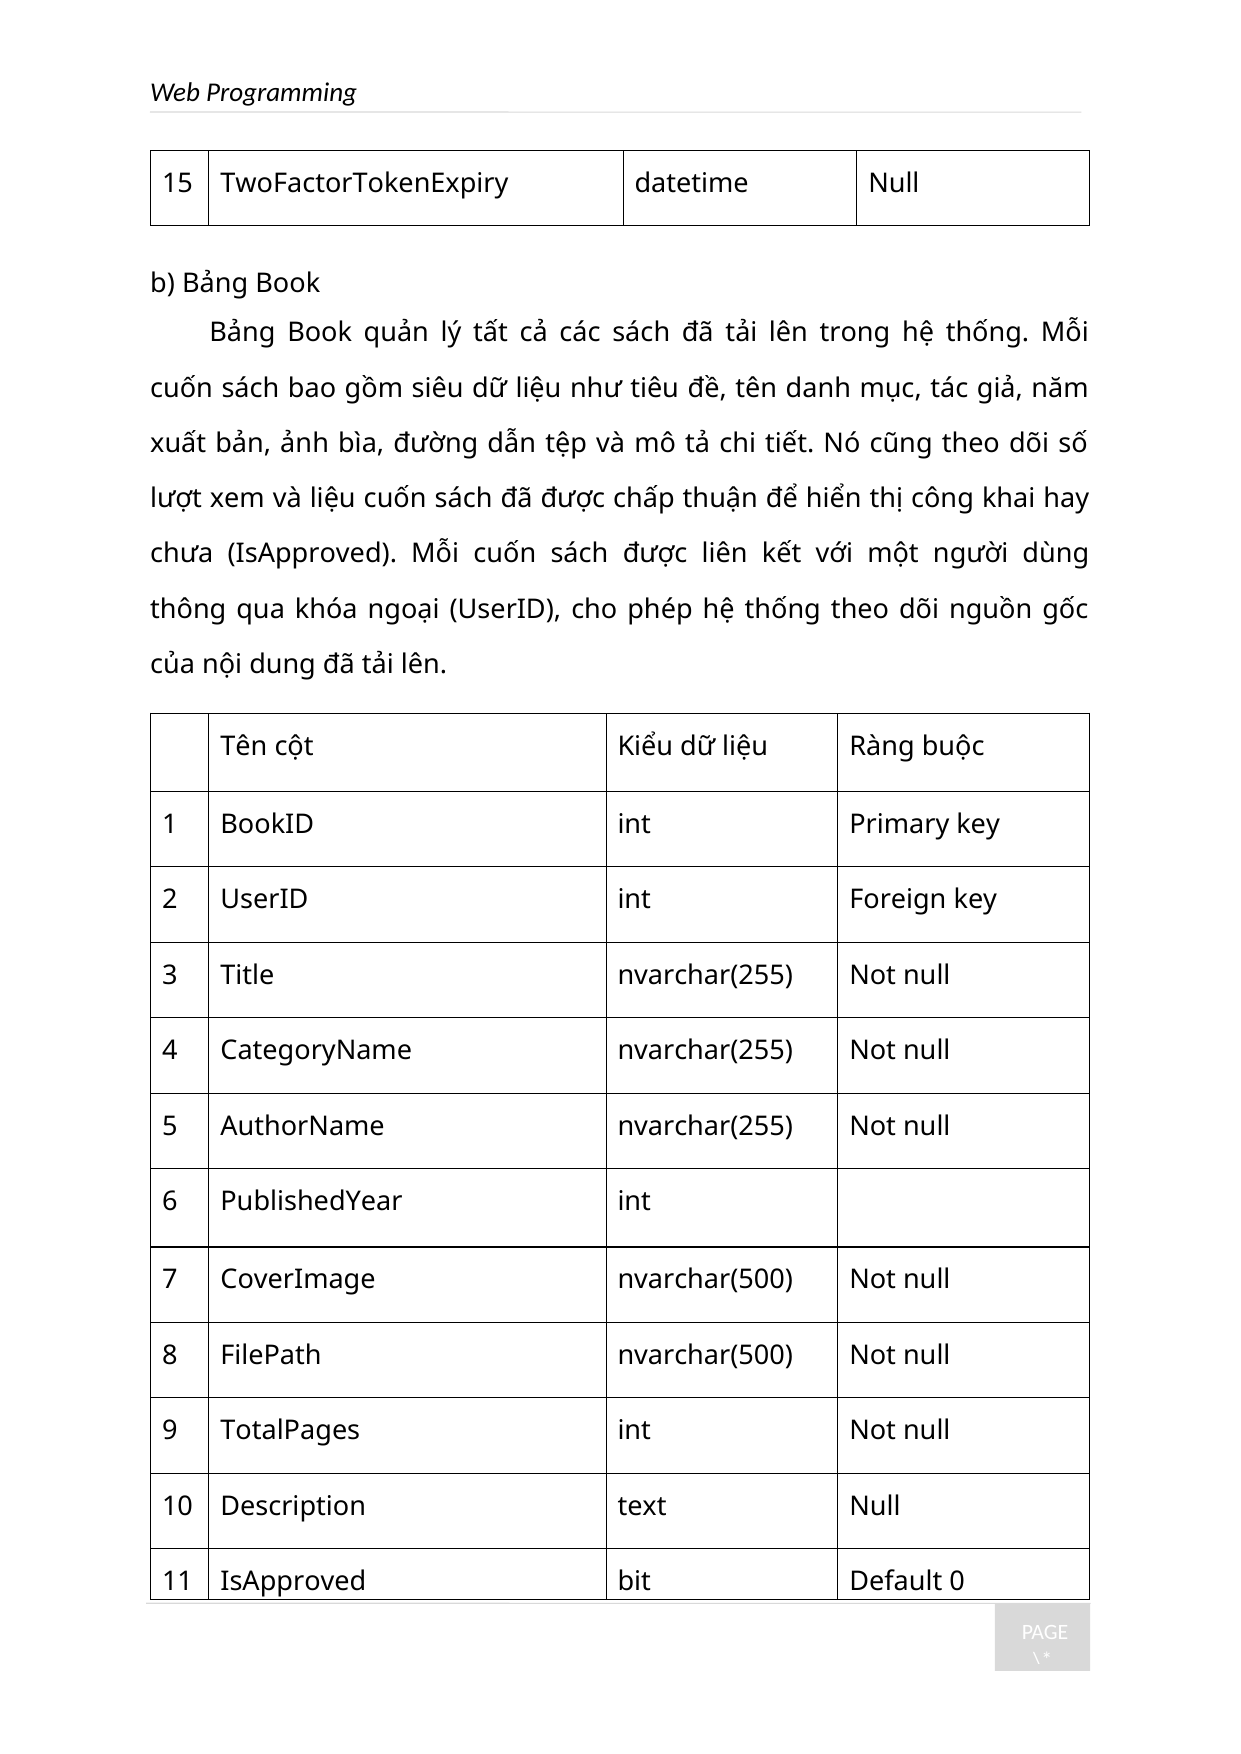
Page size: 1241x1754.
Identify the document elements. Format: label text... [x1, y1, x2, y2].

table_cell int [607, 867, 837, 942]
table_cell Not null [838, 1398, 1089, 1473]
table_header Kiểu dữ liệu [607, 714, 837, 791]
table_cell 4 [151, 1018, 208, 1092]
table_cell Not null [838, 1094, 1089, 1168]
table_cell UserID [209, 867, 606, 942]
table_cell Title [209, 943, 606, 1017]
table_cell Not null [838, 1323, 1089, 1397]
table_cell int [607, 1169, 837, 1246]
table_cell text [607, 1474, 837, 1548]
table_cell nvarchar(255) [607, 1018, 837, 1092]
table_cell 6 [151, 1169, 208, 1246]
table_cell Null [838, 1474, 1089, 1548]
table_cell [838, 1169, 1089, 1246]
table_cell int [607, 792, 837, 866]
table_cell CategoryName [209, 1018, 606, 1092]
table_cell TotalPages [209, 1398, 606, 1473]
table_header Ràng buộc [838, 714, 1089, 791]
table_cell IsApproved [209, 1549, 606, 1598]
table_cell 1 [151, 792, 208, 866]
table_header Tên cột [209, 714, 606, 791]
table_cell nvarchar(255) [607, 943, 837, 1017]
table_cell 5 [151, 1094, 208, 1168]
table_cell Not null [838, 943, 1089, 1017]
table_cell int [607, 1398, 837, 1473]
table_cell 8 [151, 1323, 208, 1397]
table_cell Foreign key [838, 867, 1089, 942]
table_cell PublishedYear [209, 1169, 606, 1246]
table_cell 9 [151, 1398, 208, 1473]
table_cell nvarchar(500) [607, 1248, 837, 1322]
table_cell 3 [151, 943, 208, 1017]
table_cell nvarchar(255) [607, 1094, 837, 1168]
table_cell 10 [151, 1474, 208, 1548]
table_cell BookID [209, 792, 606, 866]
table_cell 2 [151, 867, 208, 942]
table_cell 15 [151, 151, 208, 225]
table_cell Description [209, 1474, 606, 1548]
table_cell Default 0 [838, 1549, 1089, 1598]
table_cell CoverImage [209, 1248, 606, 1322]
table_cell TwoFactorTokenExpiry [209, 151, 623, 225]
table_cell Null [857, 151, 1089, 225]
table_cell FilePath [209, 1323, 606, 1397]
table_cell Primary key [838, 792, 1089, 866]
table_cell Not null [838, 1248, 1089, 1322]
table_cell AuthorName [209, 1094, 606, 1168]
table_cell Not null [838, 1018, 1089, 1092]
table_cell nvarchar(500) [607, 1323, 837, 1397]
table_cell 7 [151, 1248, 208, 1322]
table_cell bit [607, 1549, 837, 1598]
table_header [151, 714, 208, 791]
text b) Bảng Book [150, 263, 1090, 300]
text Bảng Book quản lý tất cả các sách đã tải lên trong hệ thống. Mỗi cuốn sách bao gồm siêu dữ liệu như tiêu đề, tên danh mục, tác giả, năm xuất bản, ảnh bìa, đường dẫn tệp và mô tả chi tiết. Nó cũng theo dõi số lượt xem và liệu cuốn sách đã được chấp thuận để hiển thị công khai hay chưa (IsApproved). Mỗi cuốn sách được liên kết với một người dùng thông qua khóa ngoại (UserID), cho phép hệ thống theo dõi nguồn gốc của nội dung đã tải lên. [150, 313, 1090, 681]
table_cell 11 [151, 1549, 208, 1598]
table_cell datetime [624, 151, 856, 225]
